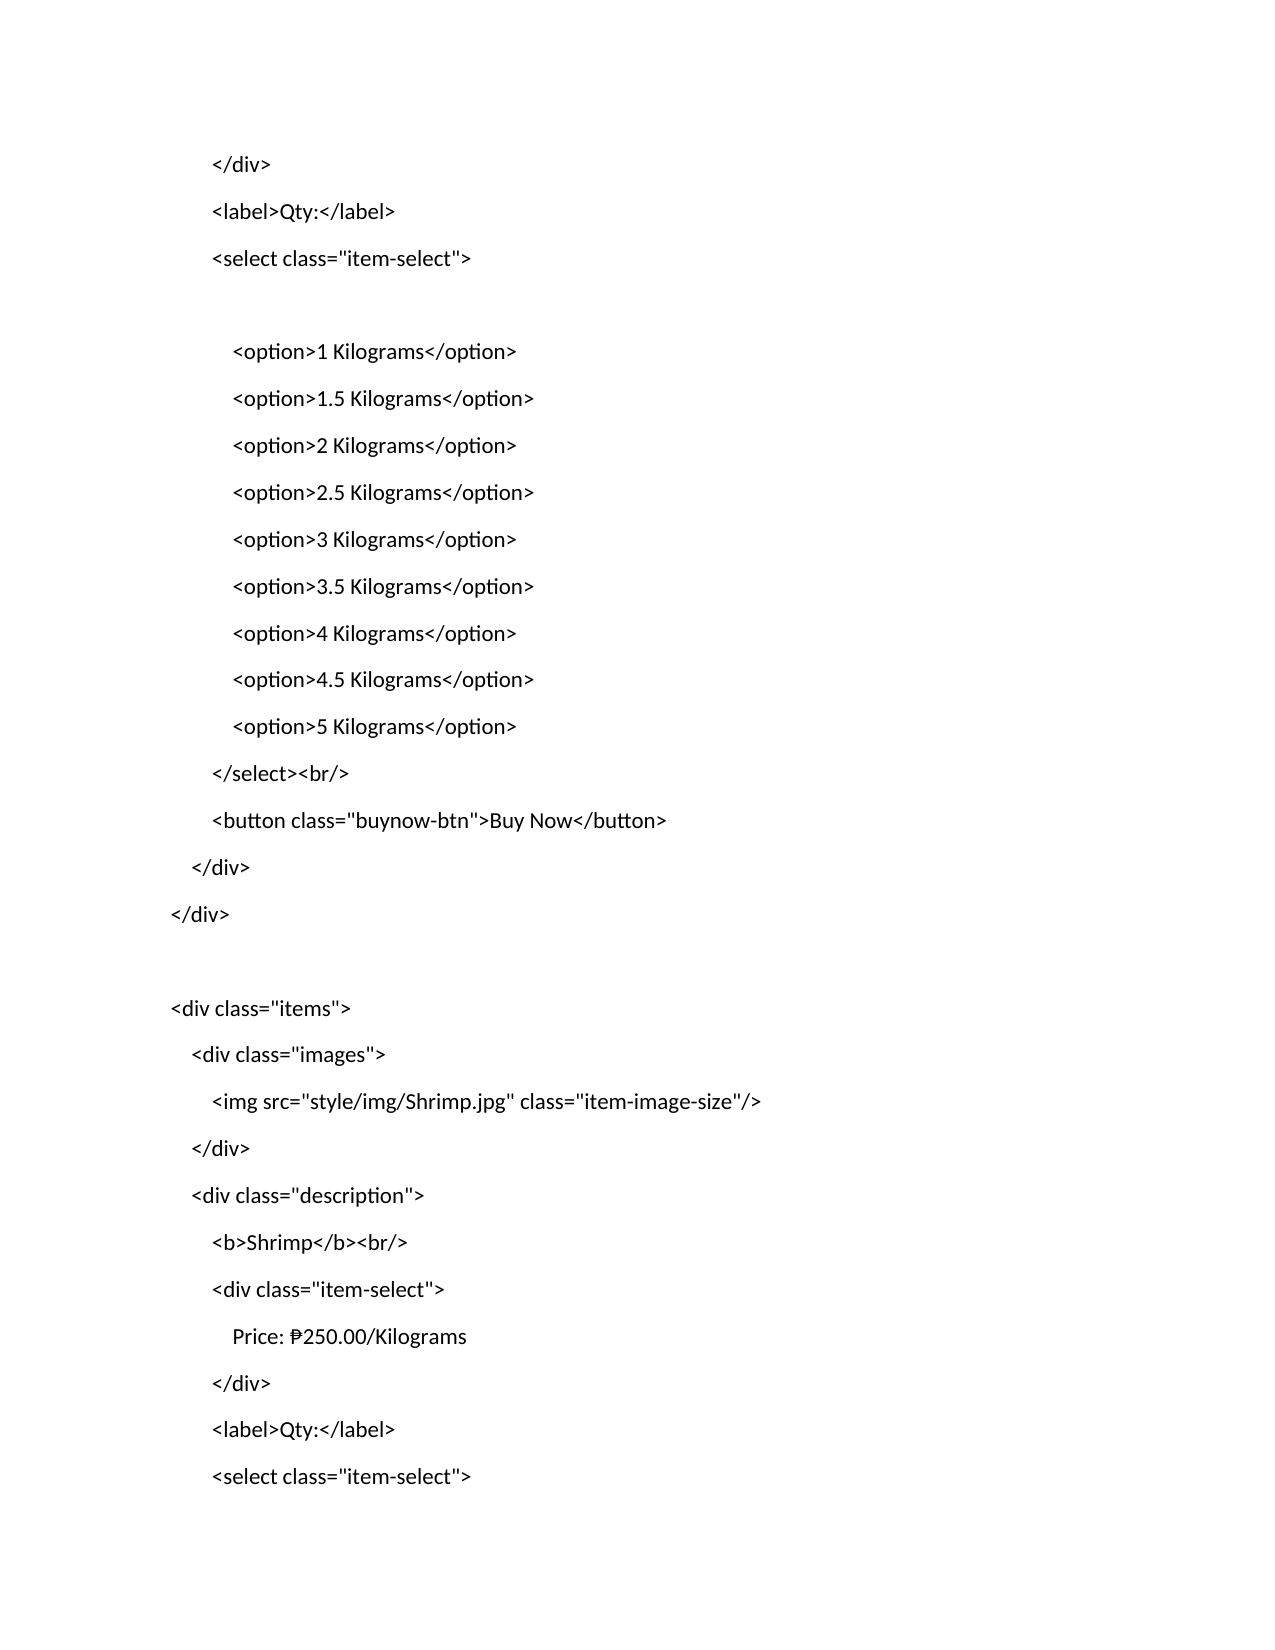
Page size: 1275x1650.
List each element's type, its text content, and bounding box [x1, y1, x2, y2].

text <option>3 Kilograms</option> [150, 525, 1125, 553]
text </div> [150, 853, 1125, 881]
text </select><br/> [150, 759, 1125, 787]
text <label>Qty:</label> [150, 1416, 1125, 1444]
text <option>1.5 Kilograms</option> [150, 384, 1125, 412]
text <select class="item-select"> [150, 244, 1125, 272]
text <button class="buynow-btn">Buy Now</button> [150, 806, 1125, 834]
text <option>3.5 Kilograms</option> [150, 572, 1125, 600]
text Price: ₱250.00/Kilograms [150, 1322, 1125, 1350]
text <option>5 Kilograms</option> [150, 712, 1125, 741]
text <img src="style/img/Shrimp.jpg" class="item-image-size"/> [150, 1087, 1125, 1116]
text <option>1 Kilograms</option> [150, 337, 1125, 366]
text <option>2 Kilograms</option> [150, 431, 1125, 459]
text <b>Shrimp</b><br/> [150, 1228, 1125, 1256]
text <option>4 Kilograms</option> [150, 619, 1125, 647]
text <option>2.5 Kilograms</option> [150, 478, 1125, 506]
text <option>4.5 Kilograms</option> [150, 666, 1125, 694]
text <label>Qty:</label> [150, 197, 1125, 225]
text </div> [150, 150, 1125, 178]
text <div class="items"> [150, 994, 1125, 1022]
text <div class="item-select"> [150, 1275, 1125, 1303]
text </div> [150, 1134, 1125, 1162]
text <select class="item-select"> [150, 1462, 1125, 1491]
text </div> [150, 1369, 1125, 1397]
text </div> [150, 900, 1125, 928]
text <div class="images"> [150, 1041, 1125, 1069]
text <div class="description"> [150, 1181, 1125, 1209]
